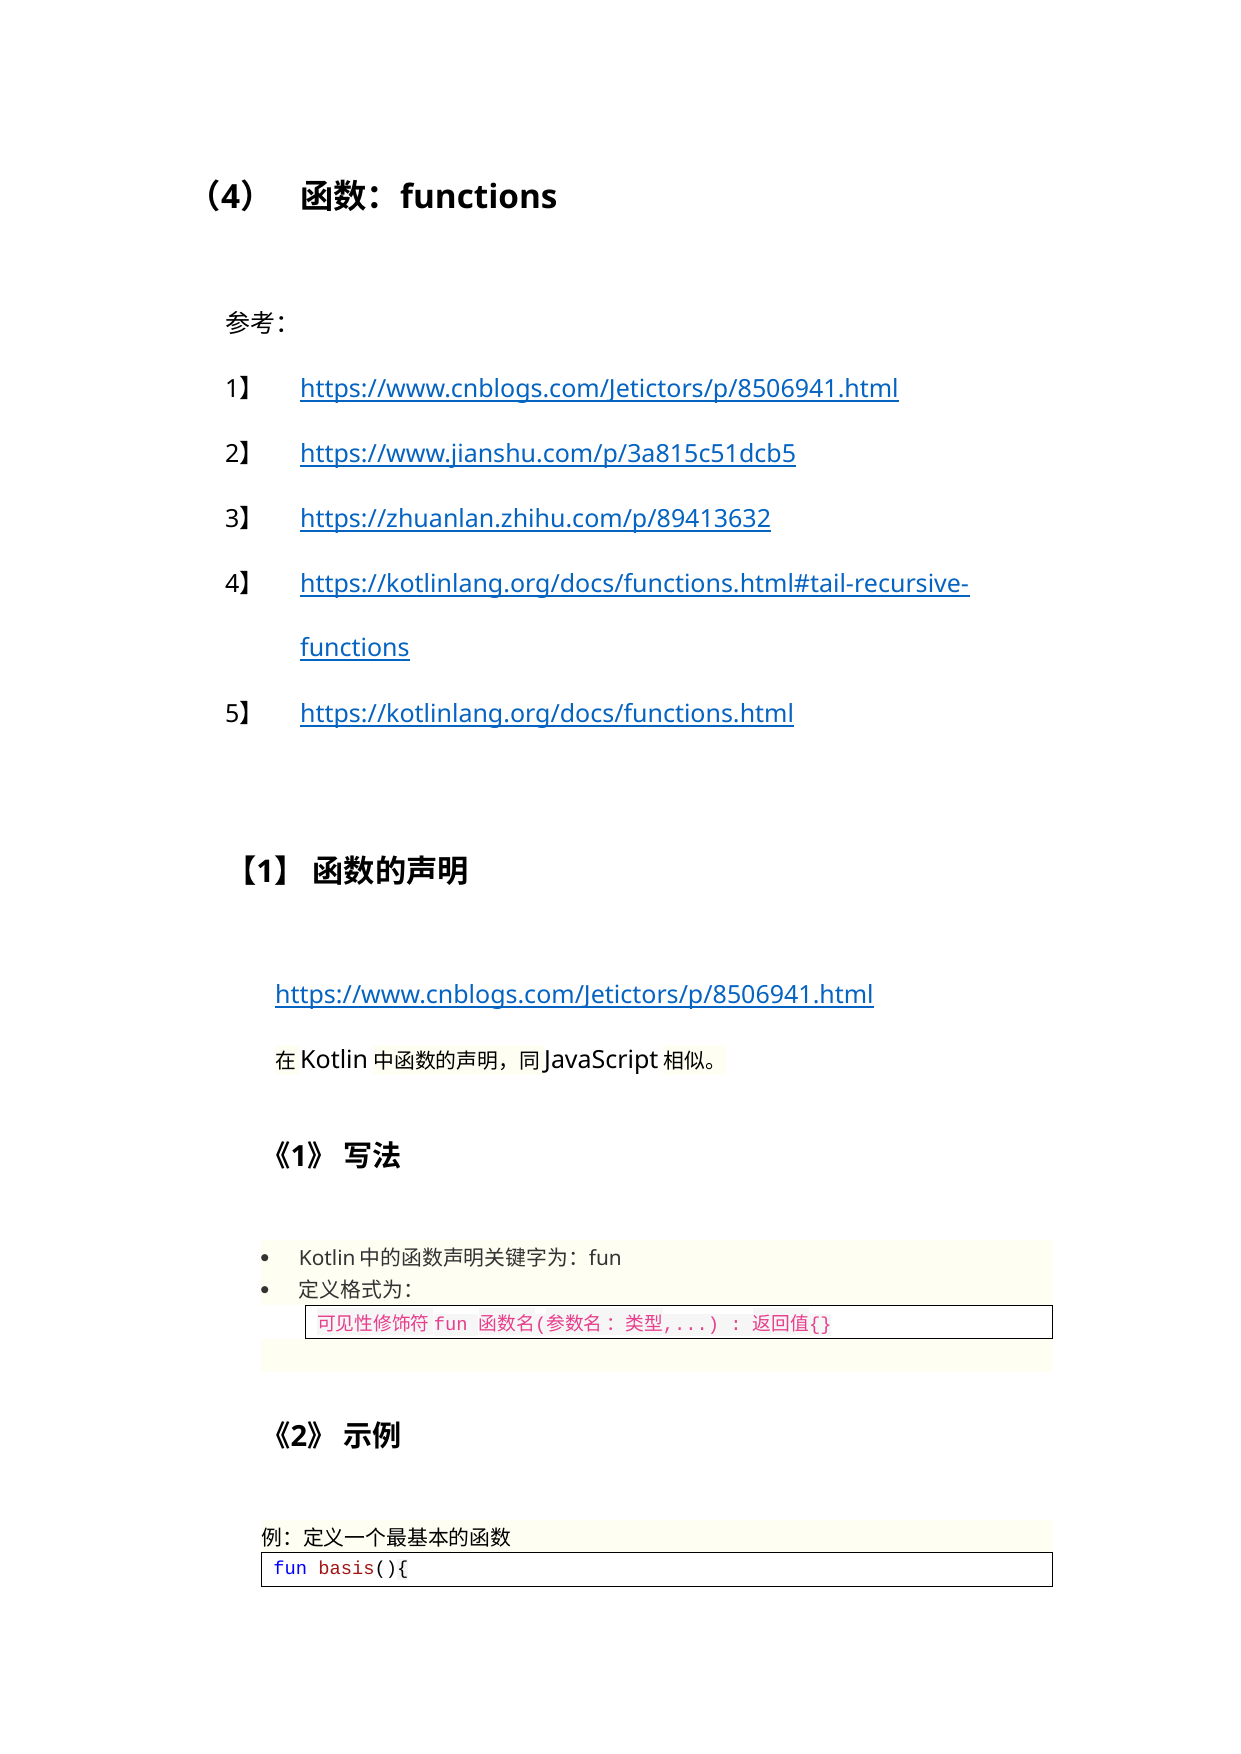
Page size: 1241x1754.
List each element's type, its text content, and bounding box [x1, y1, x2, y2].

list 定义格式为： [261, 1272, 1053, 1305]
list https://kotlinlang.org/docs/functions.html#tail-recursive-functions [225, 549, 1053, 679]
text 在Kotlin中函数的声明，同JavaScript相似。 [187, 1027, 1053, 1092]
list Kotlin中的函数声明关键字为：fun [261, 1240, 1053, 1272]
table_header fun basis(){ ... } [262, 1553, 1052, 1586]
list https://zhuanlan.zhihu.com/p/89413632 [225, 484, 1053, 549]
subtitle 《1》 写法 [217, 1121, 1053, 1186]
text 例：定义一个最基本的函数 [261, 1520, 1053, 1552]
list https://www.cnblogs.com/Jetictors/p/8506941.html [225, 354, 1053, 419]
list https://www.jianshu.com/p/3a815c51dcb5 [225, 419, 1053, 484]
subtitle 函数：functions [187, 162, 1053, 227]
table_header 可见性修饰符 fun 函数名(参数名 ：类型,...) : 返回值{} [306, 1306, 1052, 1338]
list https://kotlinlang.org/docs/functions.html [225, 679, 1053, 744]
subtitle 【1】 函数的声明 [225, 836, 1053, 901]
text https://www.cnblogs.com/Jetictors/p/8506941.html [187, 962, 1053, 1027]
text 参考： [225, 289, 1053, 354]
subtitle 《2》 示例 [217, 1401, 1053, 1466]
